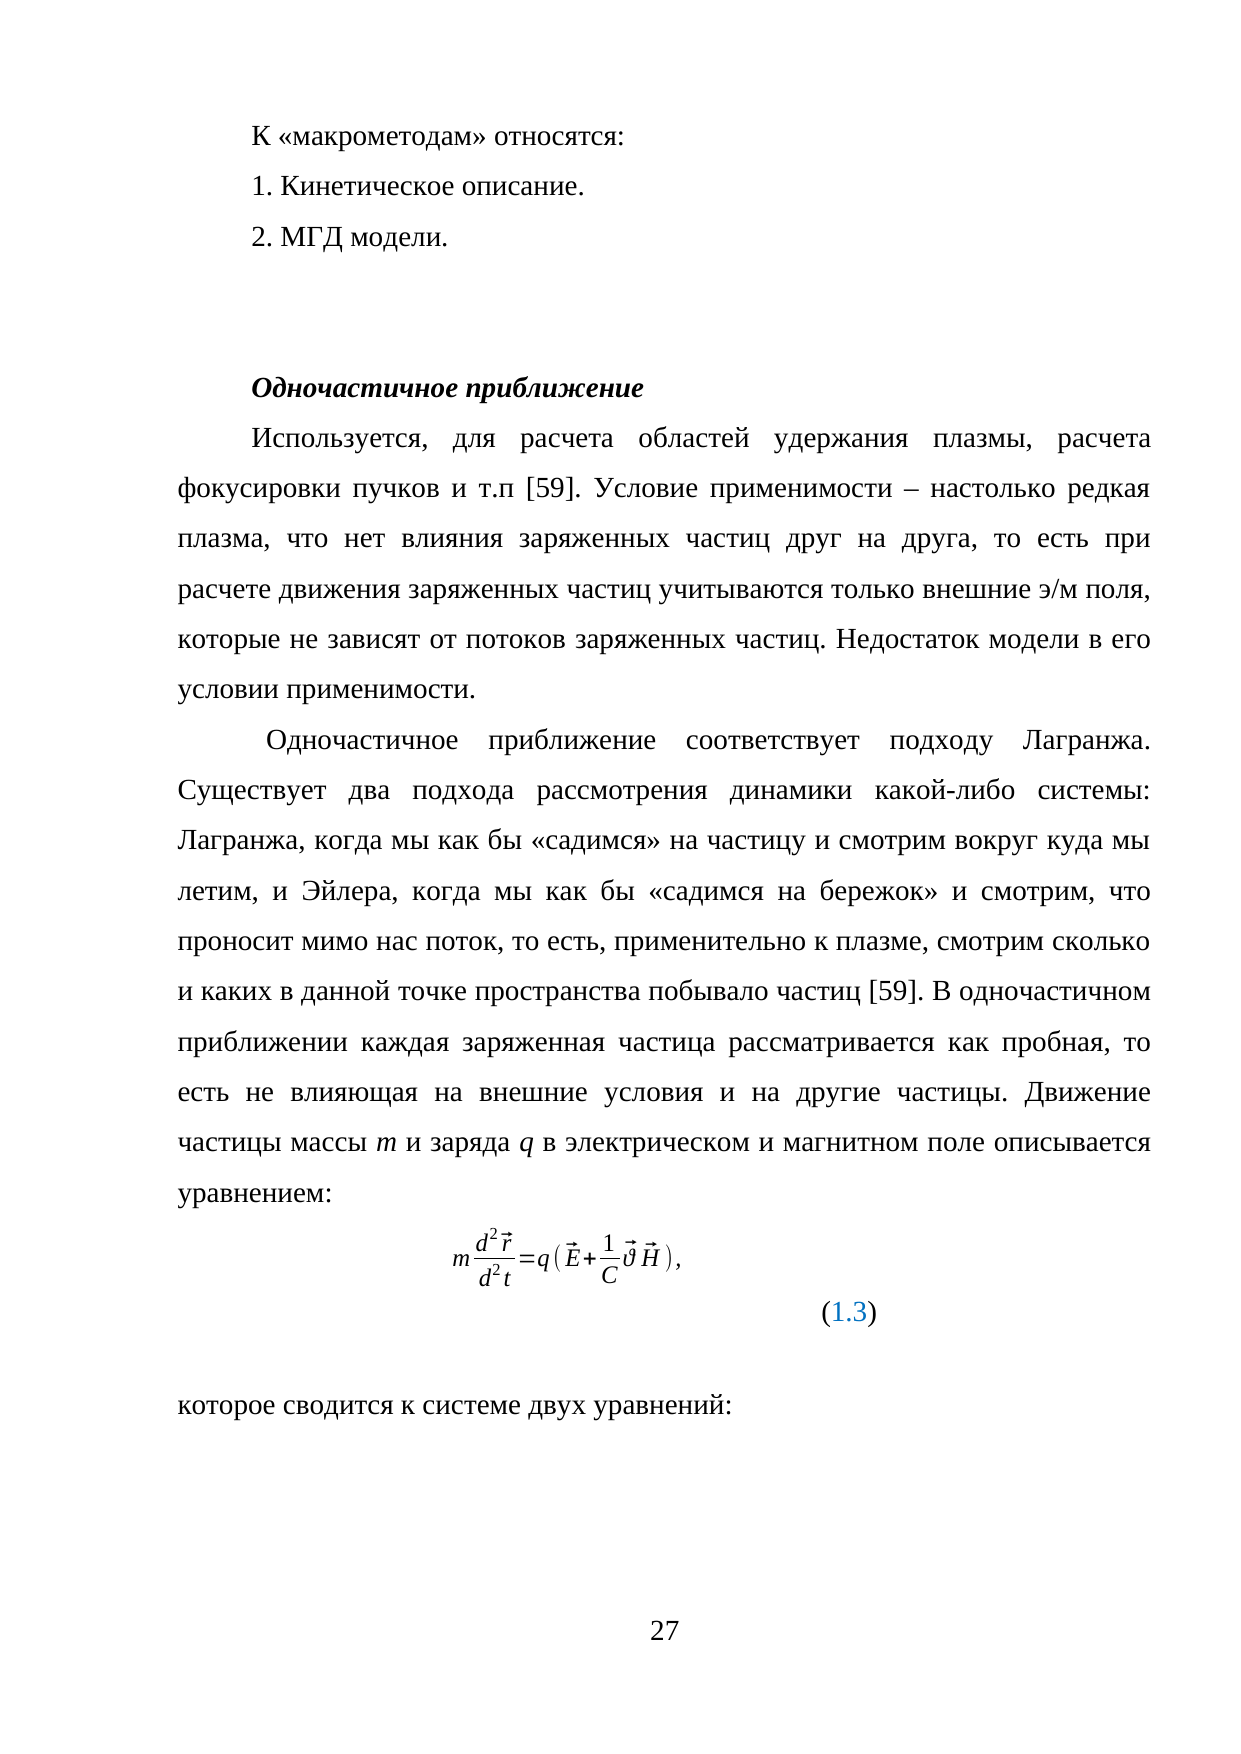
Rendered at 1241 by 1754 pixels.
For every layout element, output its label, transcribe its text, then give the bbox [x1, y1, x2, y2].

text Используется, для расчета областей удержания плазмы, расчета фокусировки пучков и т.п [59]. Условие применимости – настолько редкая плазма, что нет влияния заряженных частиц друг на друга, то есть при расчете движения заряженных частиц учитываются только внешние э/м поля, которые не зависят от потоков заряженных частиц. Недостаток модели в его условии применимости. [177, 420, 1152, 705]
text (1.3) [177, 1225, 1152, 1327]
text Одночастичное приближение соответствует подходу Лагранжа. Существует два подхода рассмотрения динамики какой-либо системы: Лагранжа, когда мы как бы «садимся» на частицу и смотрим вокруг куда мы летим, и Эйлера, когда мы как бы «садимся на бережок» и смотрим, что проносит мимо нас поток, то есть, применительно к плазме, смотрим сколько и каких в данной точке пространства побывало частиц [59]. В одночастичном приближении каждая заряженная частица рассматривается как пробная, то есть не влияющая на внешние условия и на другие частицы. Движение частицы массы m и заряда q в электрическом и магнитном поле описывается уравнением: [177, 722, 1152, 1208]
text 1. Кинетическое описание. [177, 168, 1152, 202]
text Одночастичное приближение [177, 370, 1152, 403]
text которое сводится к системе двух уравнений: [177, 1358, 1152, 1421]
text 2. МГД модели. [177, 219, 1152, 252]
text К «макрометодам» относятся: [177, 118, 1152, 152]
